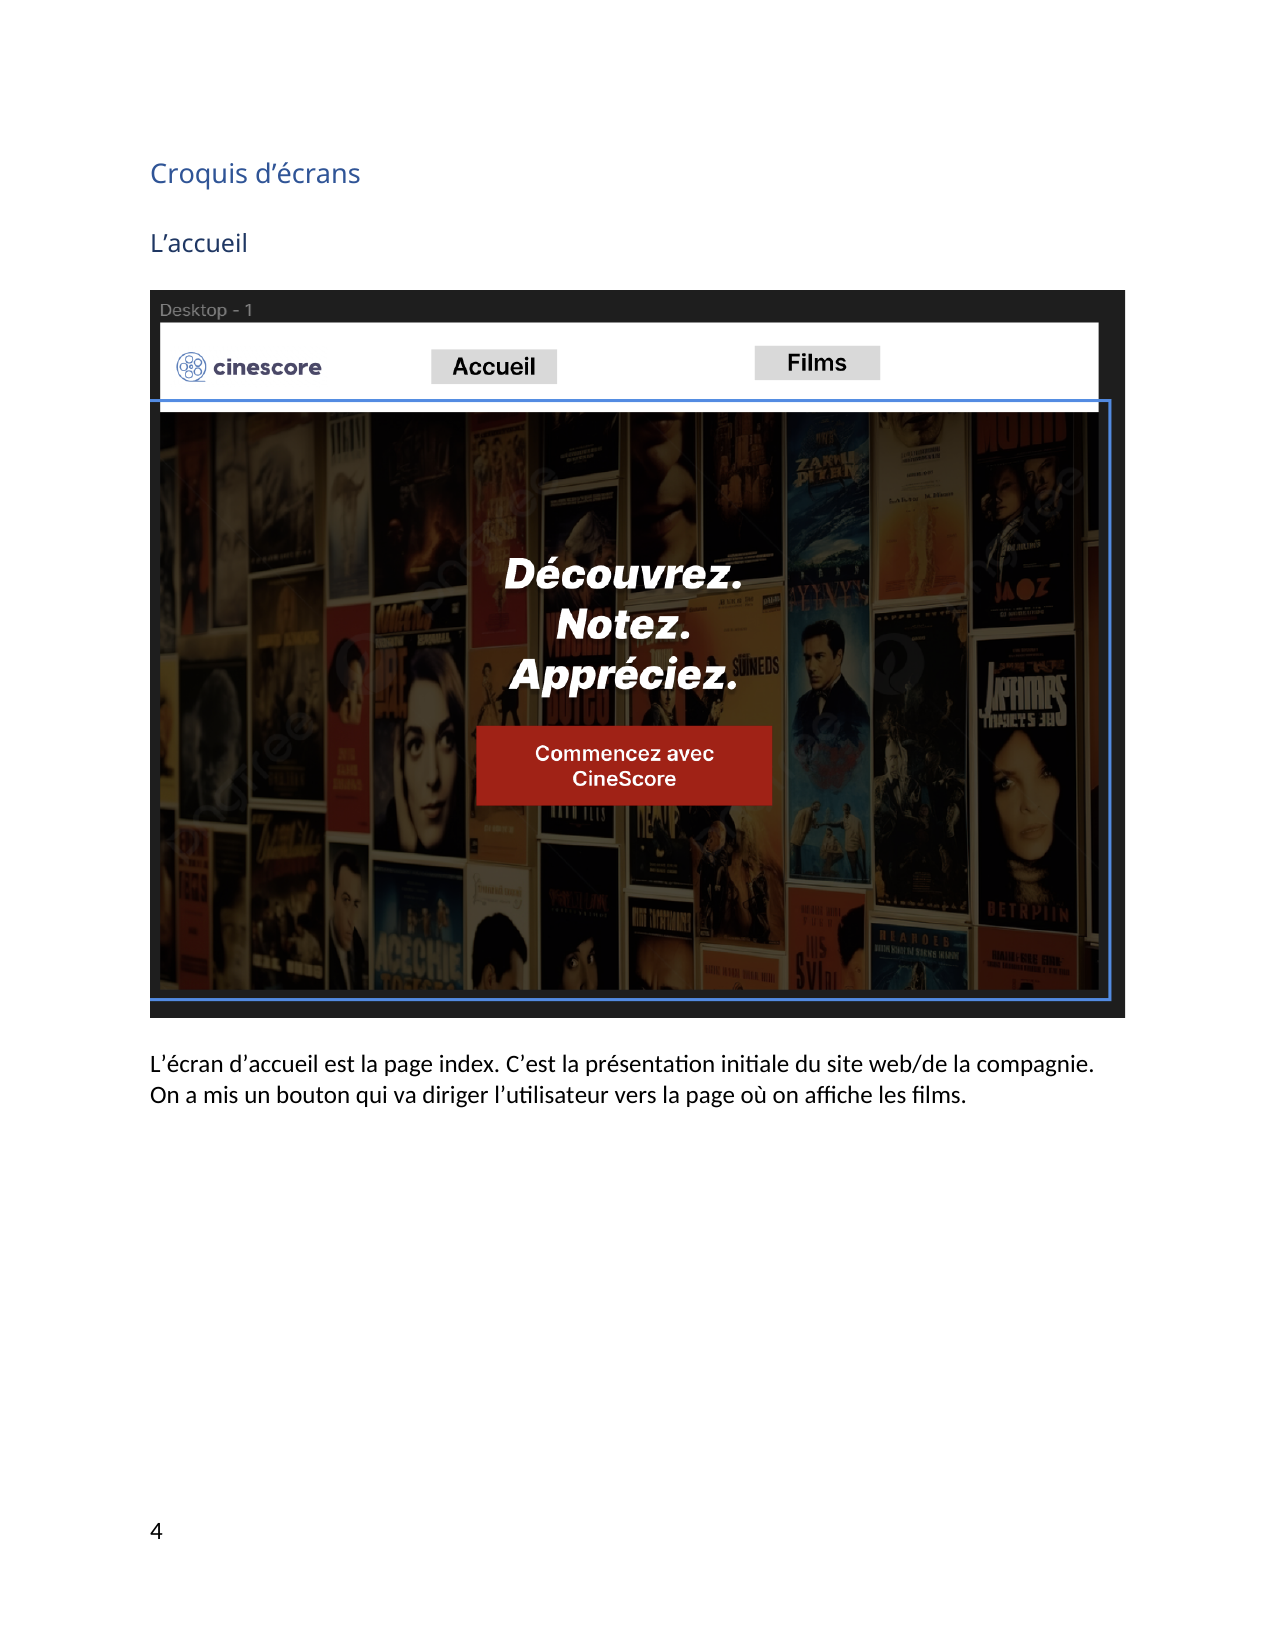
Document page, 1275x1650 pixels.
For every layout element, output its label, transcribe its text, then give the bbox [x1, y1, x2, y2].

subtitle L’accueil [150, 226, 1125, 260]
text L’écran d’accueil est la page index. C’est la présentation initiale du site web/de la compagnie. On a mis un bouton qui va diriger l’utilisateur vers la page où on affiche les films. [150, 1048, 1125, 1109]
picture [150, 290, 1125, 1018]
subtitle Croquis d’écrans [150, 154, 1125, 191]
